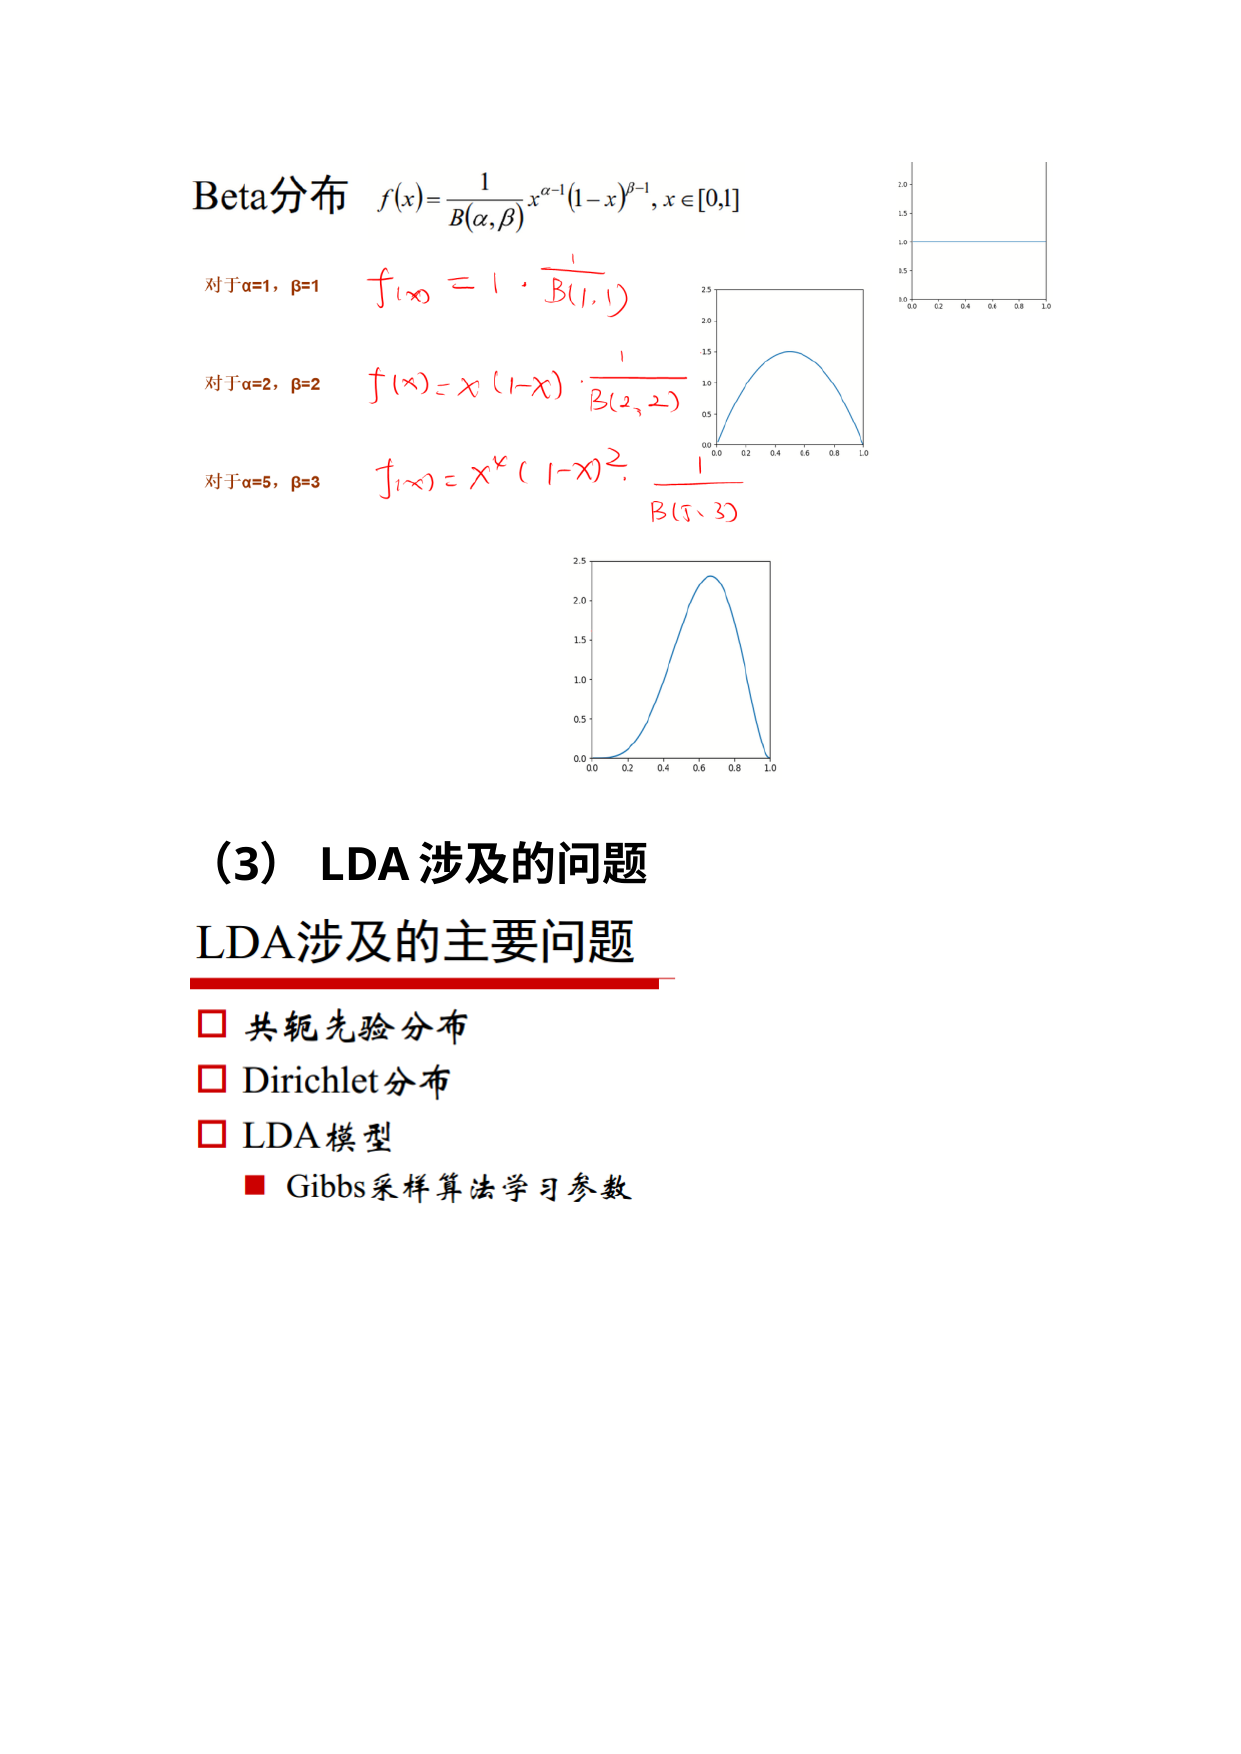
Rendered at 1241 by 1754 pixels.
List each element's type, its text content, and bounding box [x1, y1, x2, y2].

picture [187, 162, 1053, 784]
list LDA涉及的问题 [187, 812, 1053, 909]
picture [187, 909, 675, 1214]
